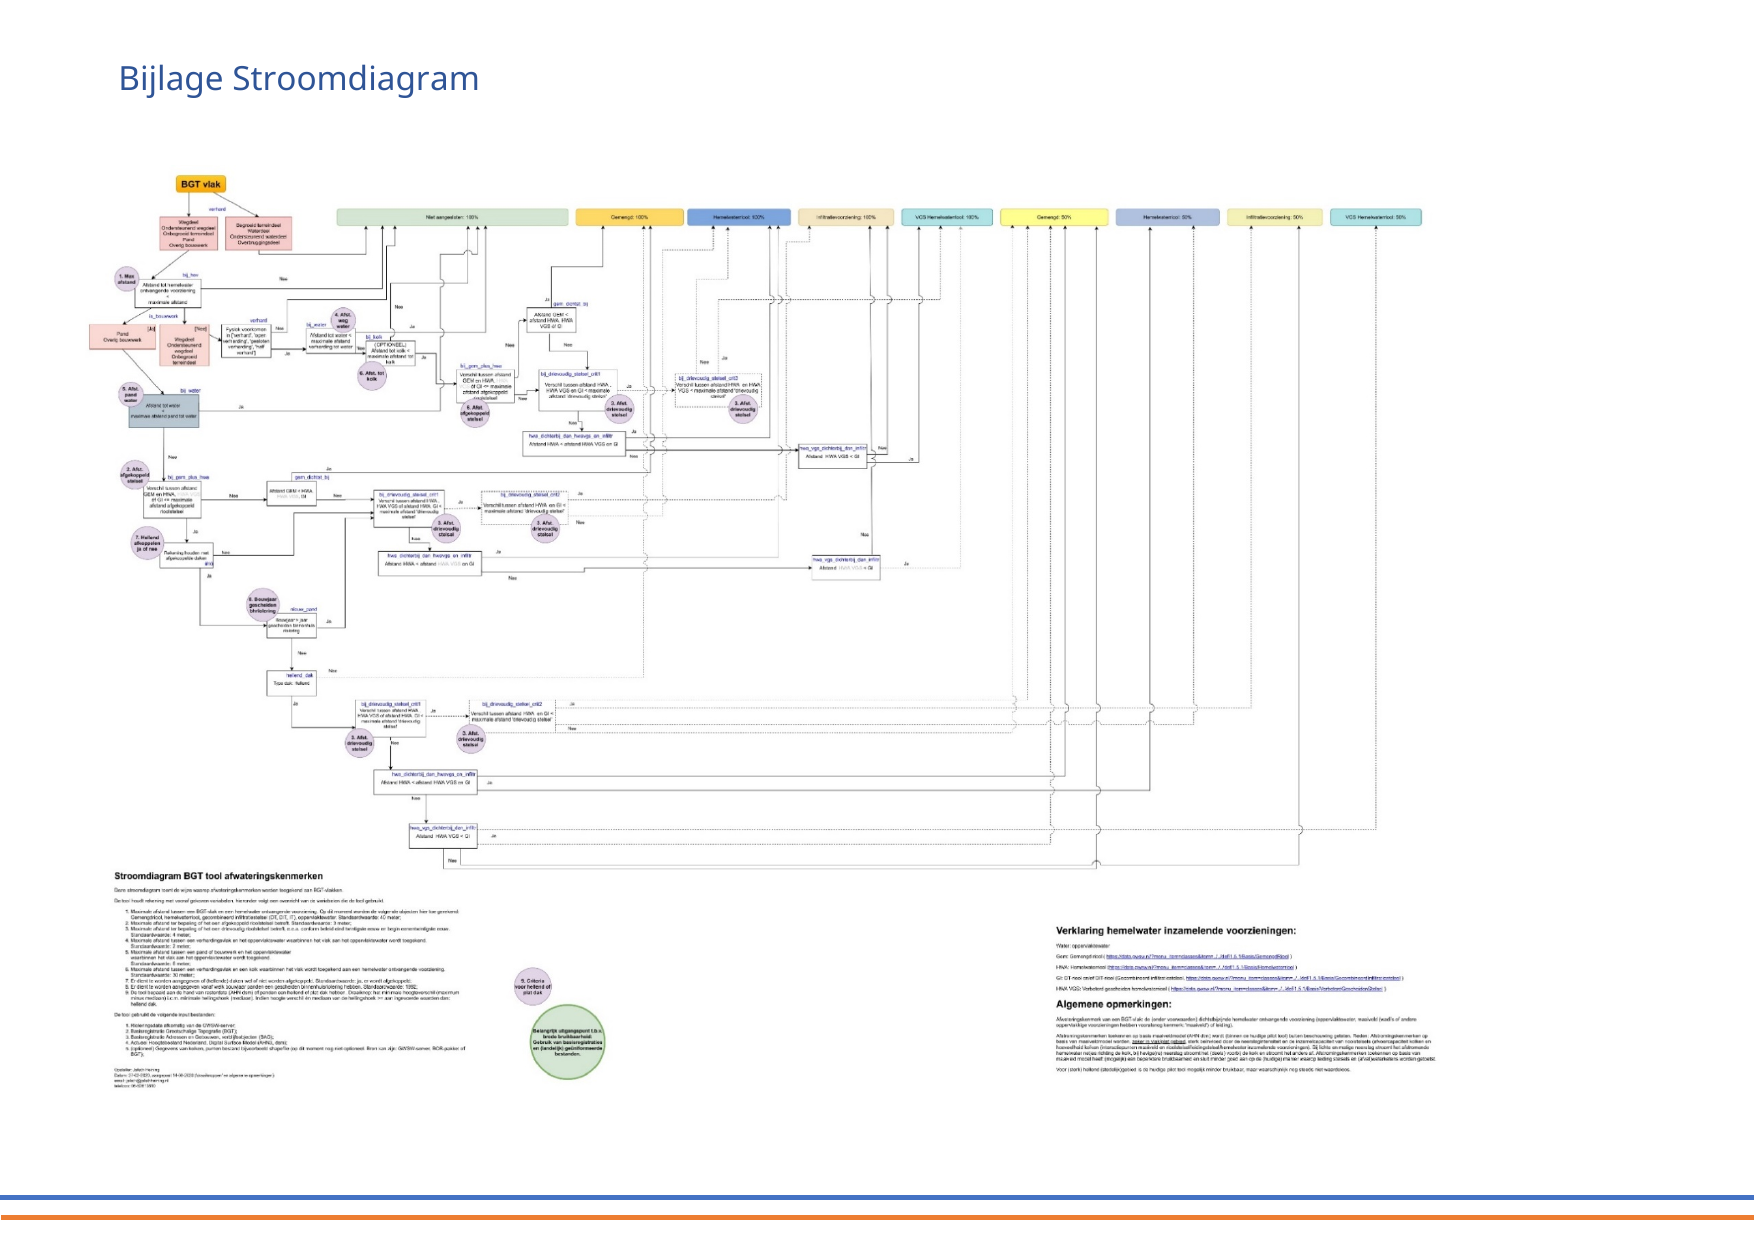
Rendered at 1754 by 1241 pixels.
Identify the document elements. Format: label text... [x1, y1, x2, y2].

subtitle Bijlage Stroomdiagram [118, 54, 1724, 100]
picture [83, 165, 1439, 1127]
